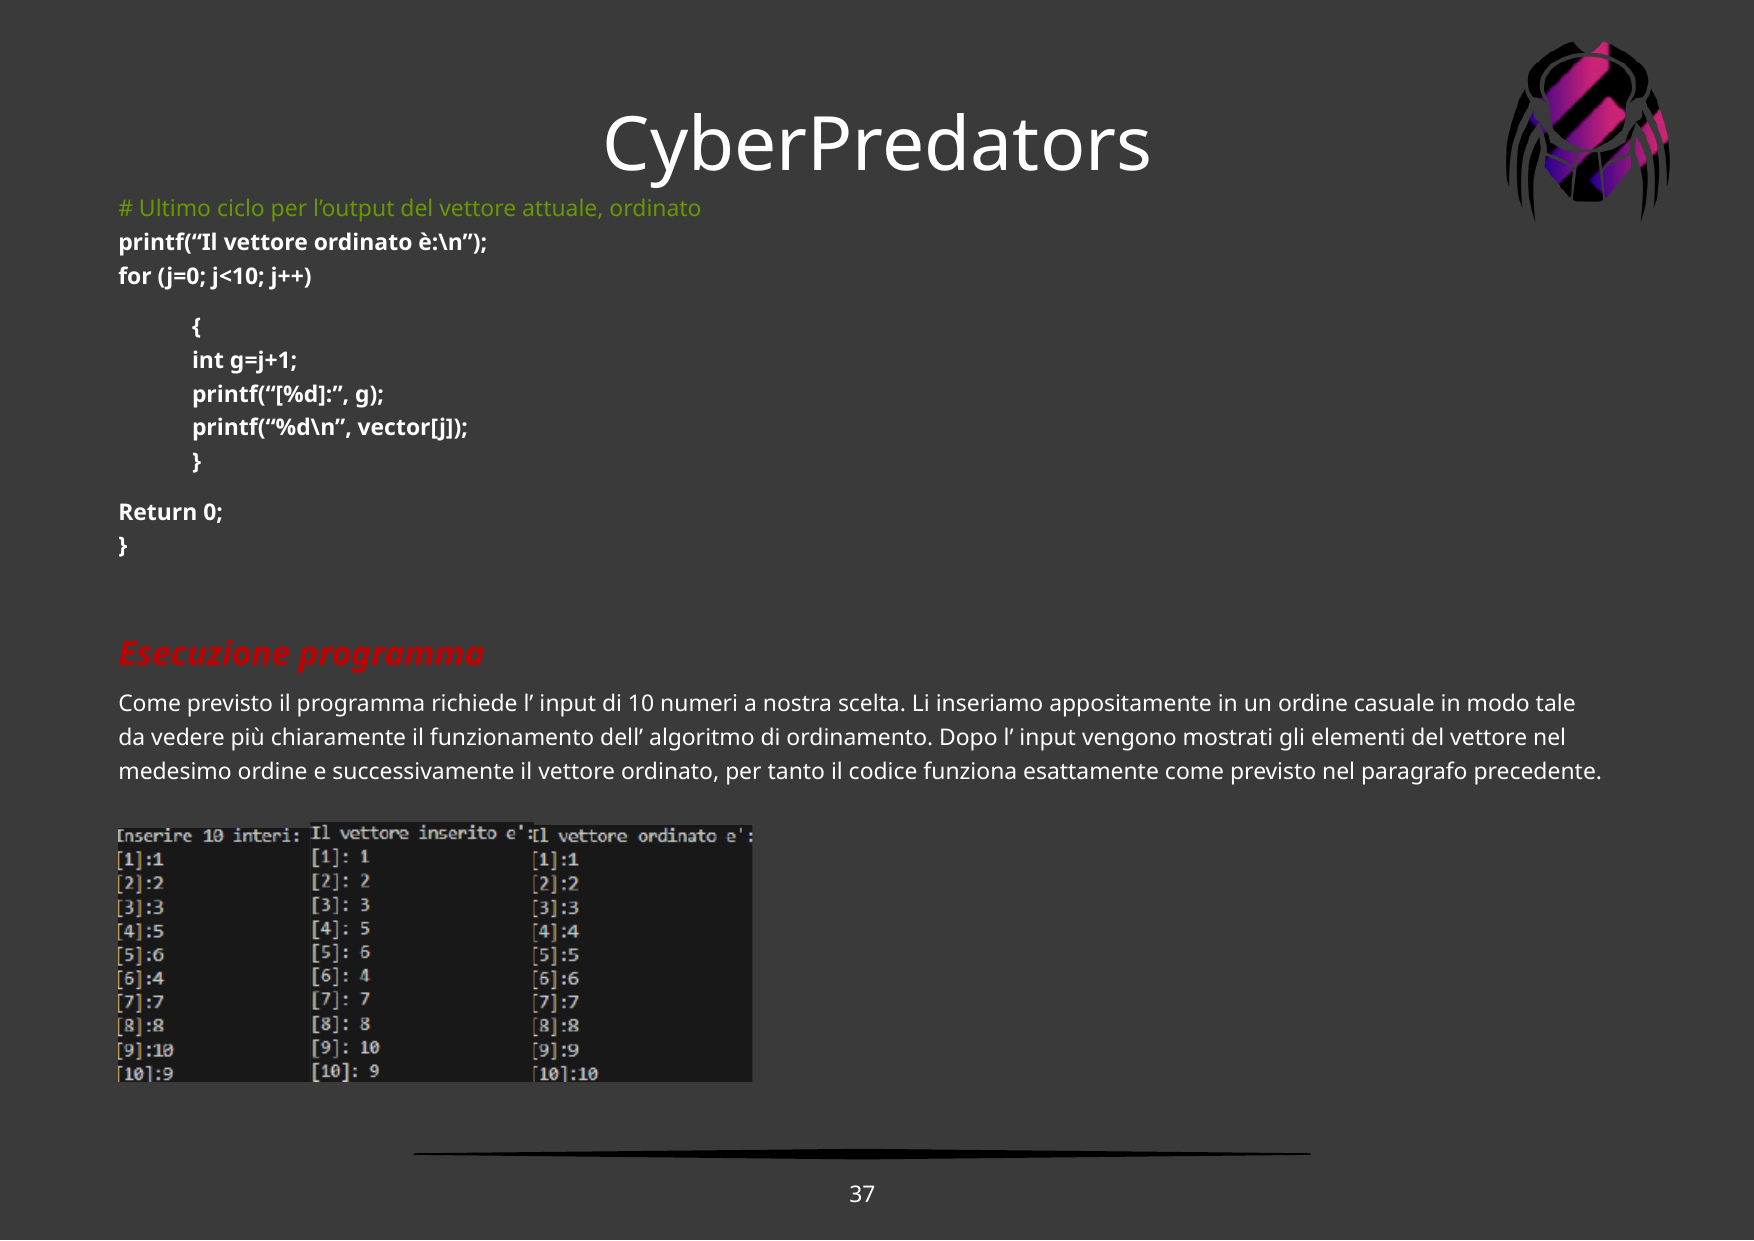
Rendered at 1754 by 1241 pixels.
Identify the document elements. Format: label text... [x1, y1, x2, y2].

picture [1496, 40, 1679, 224]
text { int g=j+1; printf(“[%d]:”, g); printf(“%d\n”, vector[j]); } [118, 310, 1606, 476]
picture [118, 822, 753, 1082]
subtitle Esecuzione programma [118, 630, 1606, 676]
text # Ultimo ciclo per l’output del vettore attuale, ordinato printf(“Il vettore ordinato è:\n”); for (j=0; j<10; j++) [118, 192, 1606, 291]
text Return 0; } [118, 496, 1606, 561]
